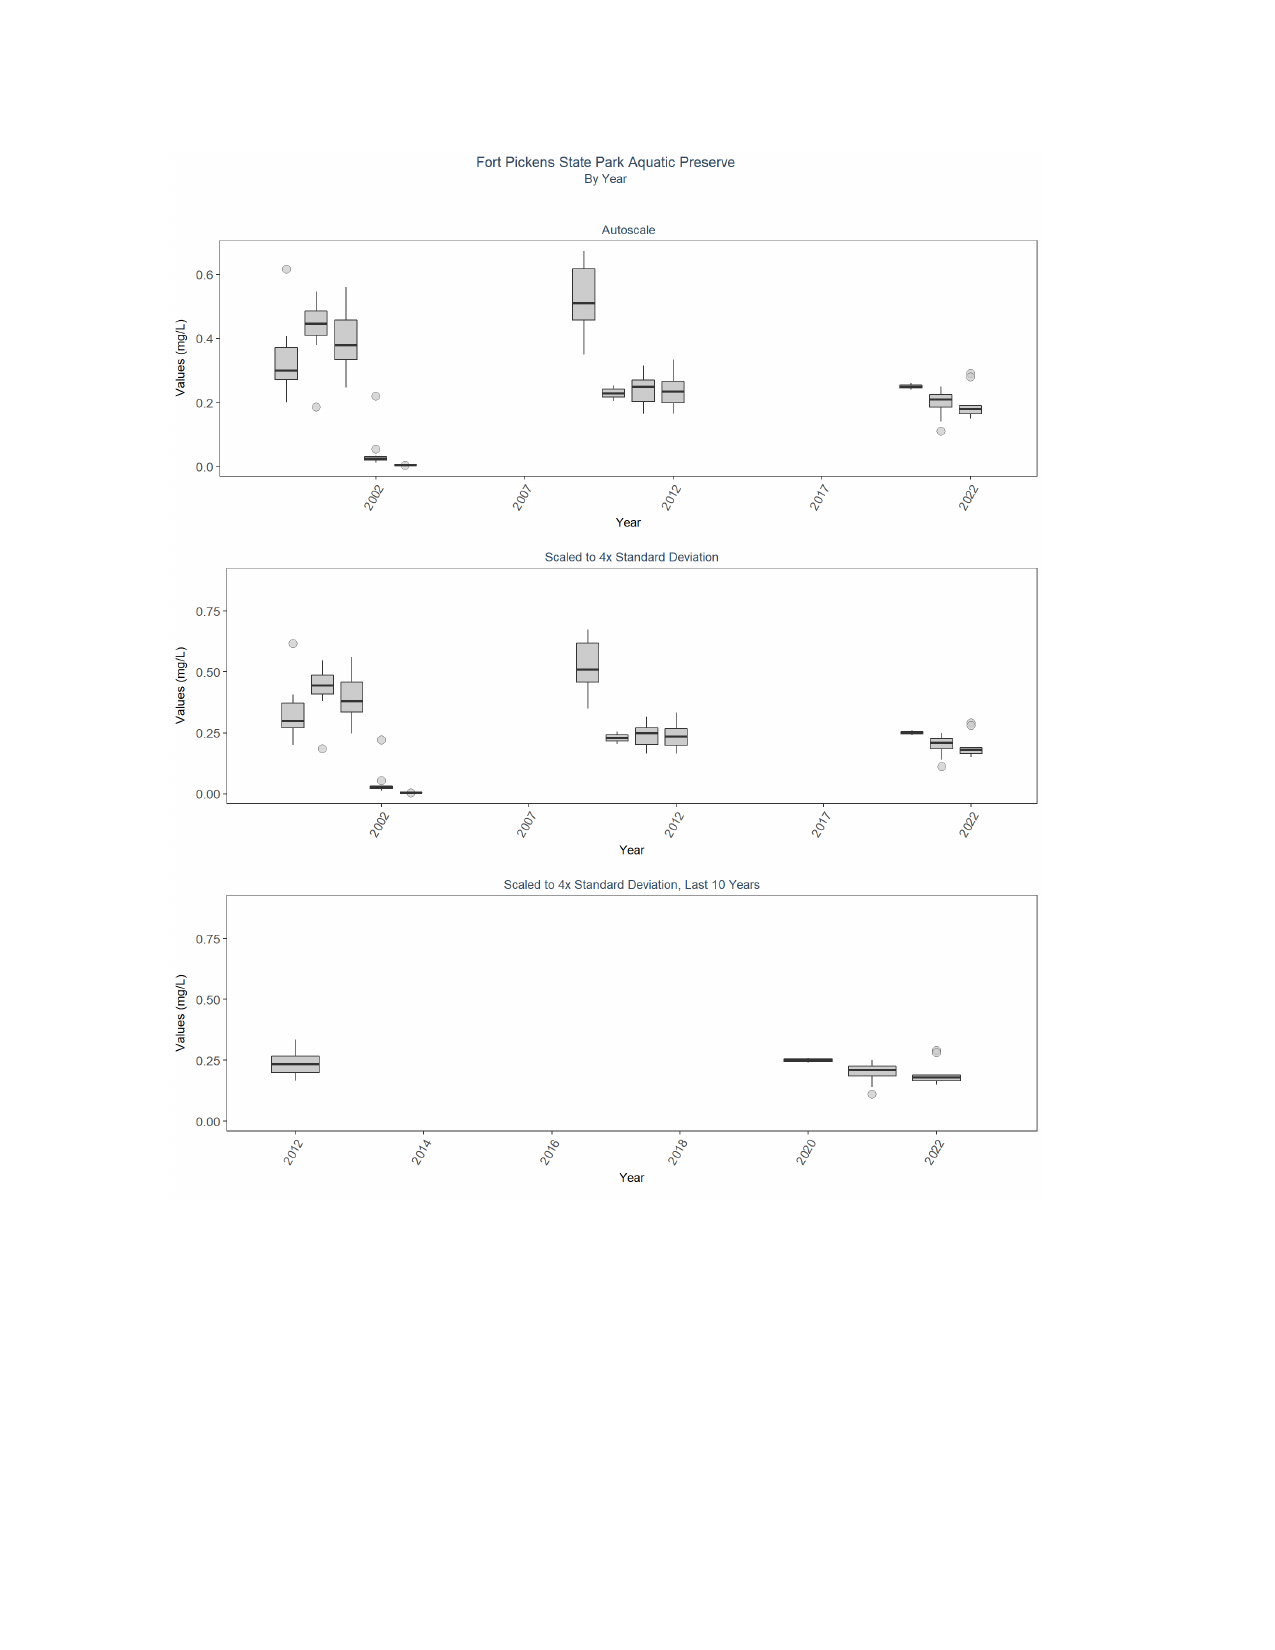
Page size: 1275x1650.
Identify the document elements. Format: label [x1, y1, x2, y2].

picture [168, 150, 1044, 1200]
